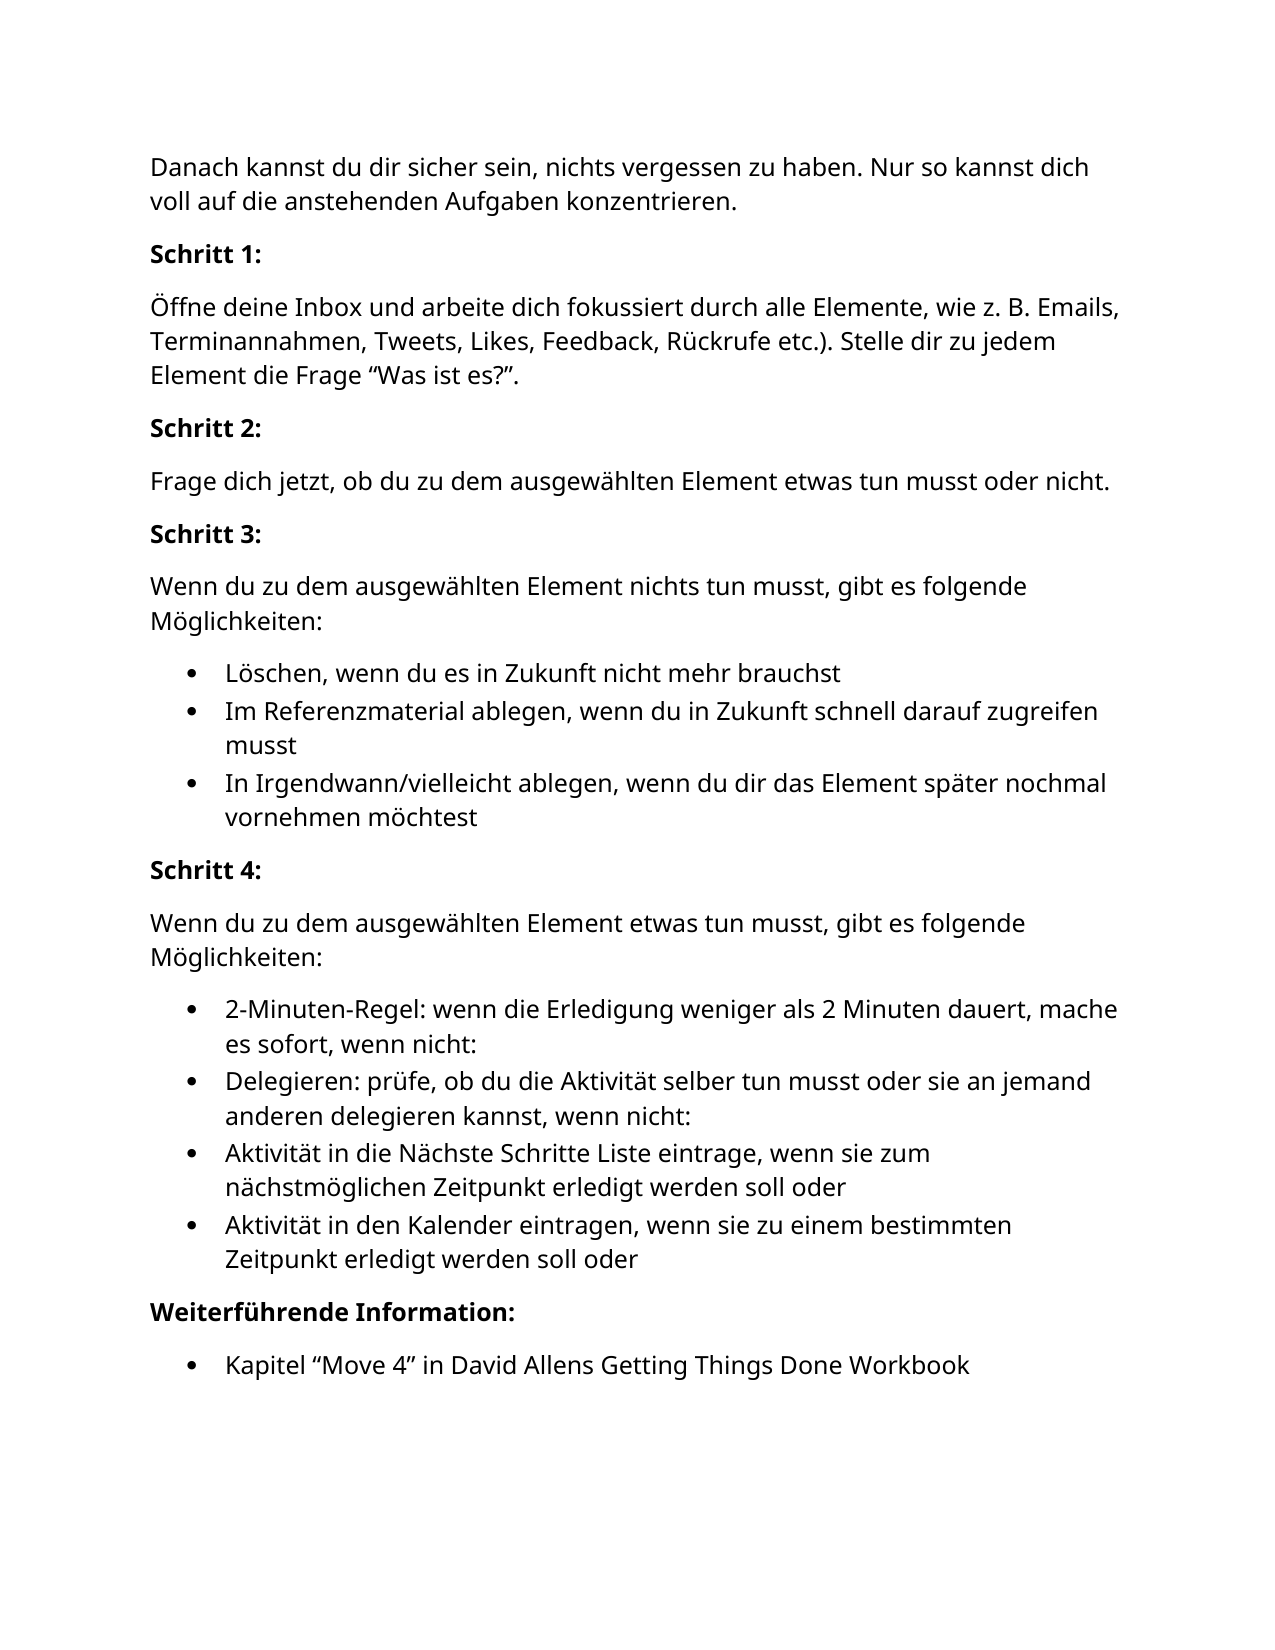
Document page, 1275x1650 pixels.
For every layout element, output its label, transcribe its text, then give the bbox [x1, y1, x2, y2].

text Weiterführende Information: [150, 1295, 1125, 1329]
list Delegieren: prüfe, ob du die Aktivität selber tun musst oder sie an jemand anderen delegieren kannst, wenn nicht: [187, 1064, 1125, 1132]
text Schritt 3: [150, 516, 1125, 550]
text Öffne deine Inbox und arbeite dich fokussiert durch alle Elemente, wie z. B. Emails, Terminannahmen, Tweets, Likes, Feedback, Rückrufe etc.). Stelle dir zu jedem Element die Frage “Was ist es?”. [150, 290, 1125, 392]
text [150, 150, 1125, 218]
text Schritt 1: [150, 237, 1125, 271]
text Wenn du zu dem ausgewählten Element nichts tun musst, gibt es folgende Möglichkeiten: [150, 569, 1125, 637]
list Im Referenzmaterial ablegen, wenn du in Zukunft schnell darauf zugreifen musst [187, 694, 1125, 762]
text Schritt 2: [150, 411, 1125, 445]
list In Irgendwann/vielleicht ablegen, wenn du dir das Element später nochmal vornehmen möchtest [187, 766, 1125, 834]
list 2-Minuten-Regel: wenn die Erledigung weniger als 2 Minuten dauert, mache es sofort, wenn nicht: [187, 992, 1125, 1060]
text Frage dich jetzt, ob du zu dem ausgewählten Element etwas tun musst oder nicht. [150, 463, 1125, 497]
text Wenn du zu dem ausgewählten Element etwas tun musst, gibt es folgende Möglichkeiten: [150, 905, 1125, 973]
text Schritt 4: [150, 852, 1125, 887]
list Aktivität in den Kalender eintragen, wenn sie zu einem bestimmten Zeitpunkt erledigt werden soll oder [187, 1208, 1125, 1276]
list Aktivität in die Nächste Schritte Liste eintrage, wenn sie zum nächstmöglichen Zeitpunkt erledigt werden soll oder [187, 1136, 1125, 1204]
list Kapitel “Move 4” in David Allens Getting Things Done Workbook [187, 1347, 1125, 1382]
list Löschen, wenn du es in Zukunft nicht mehr brauchst [187, 656, 1125, 690]
